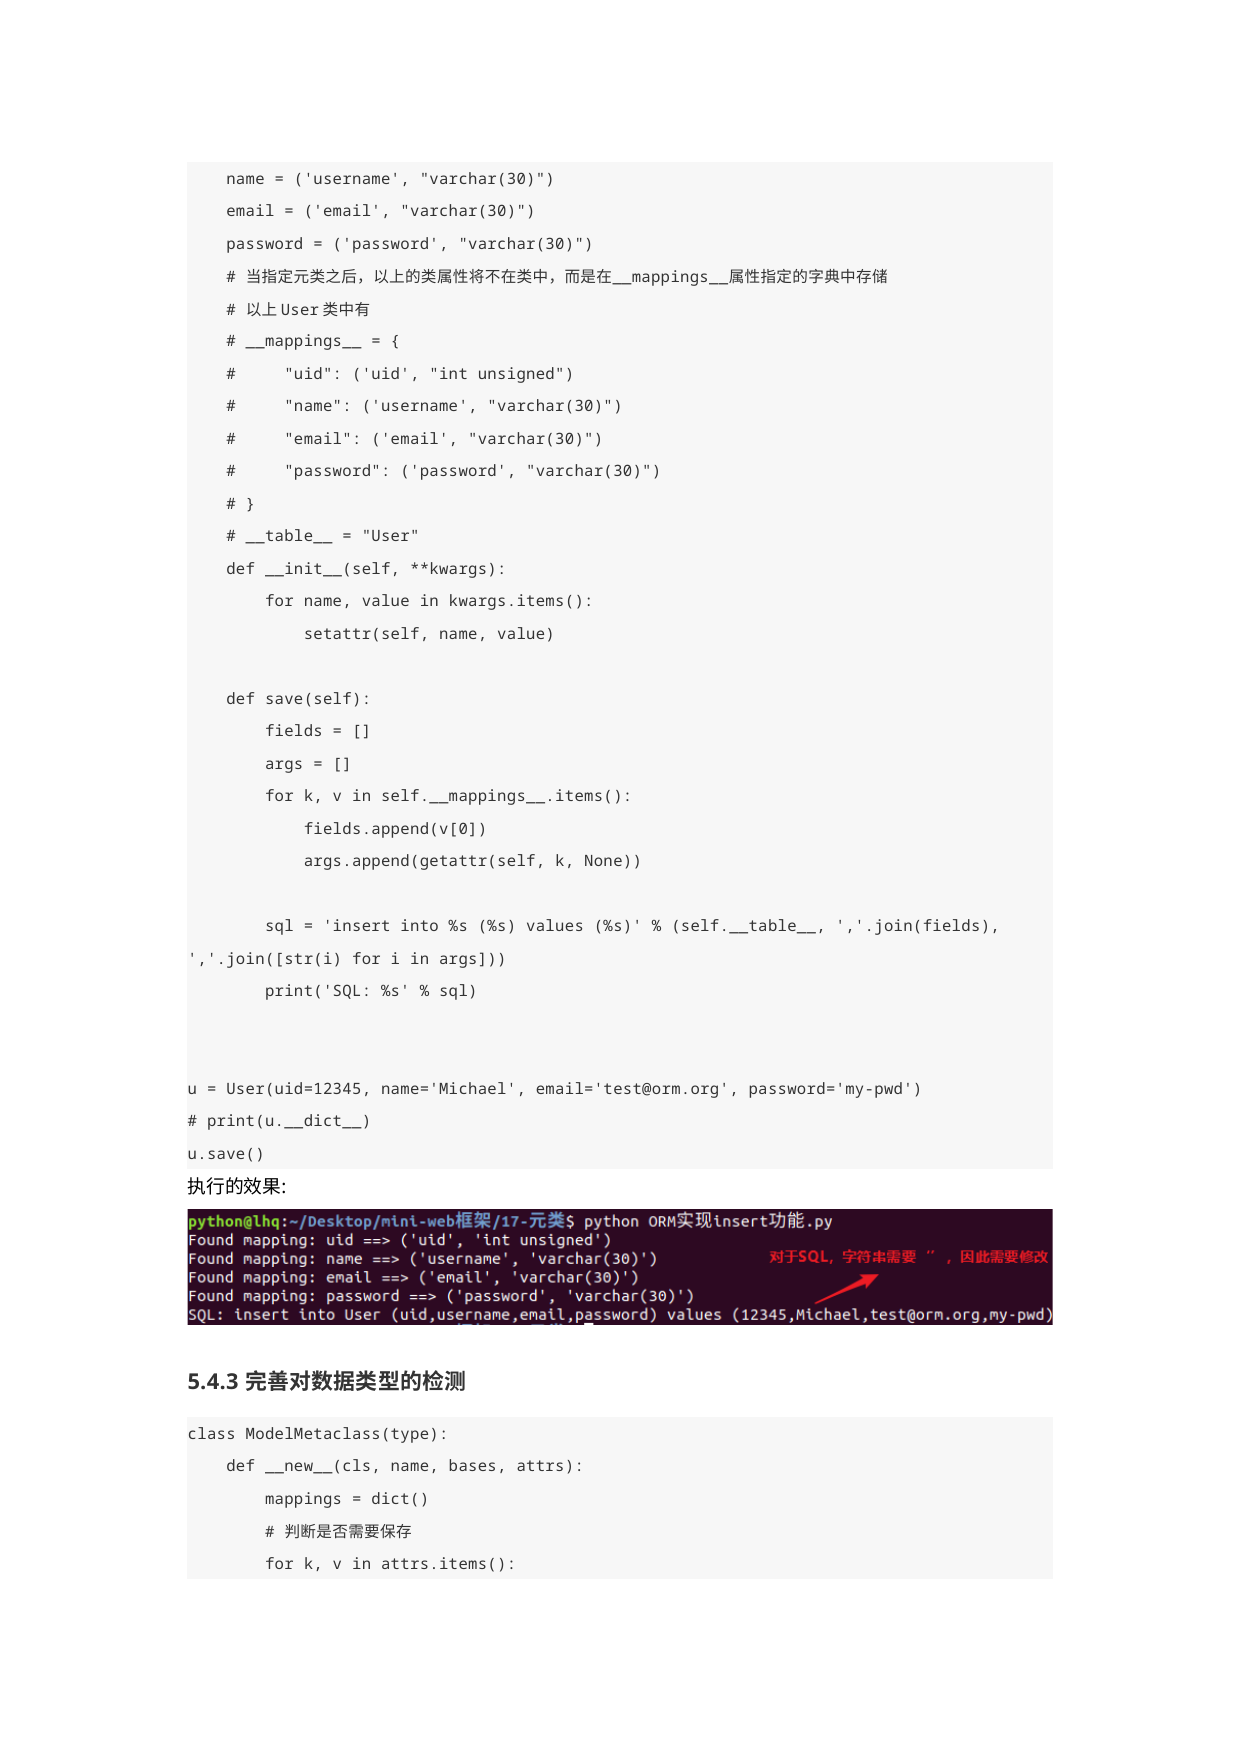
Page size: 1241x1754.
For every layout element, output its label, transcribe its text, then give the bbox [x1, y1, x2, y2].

text args = [] [187, 747, 1053, 779]
text # "uid": ('uid', "int unsigned") [187, 357, 1053, 389]
text # 当指定元类之后，以上的类属性将不在类中，而是在__mappings__属性指定的字典中存储 [187, 259, 1053, 292]
text 执行的效果: [187, 1169, 1053, 1202]
text def save(self): [187, 682, 1053, 714]
text fields.append(v[0]) [187, 812, 1053, 844]
text # } [187, 487, 1053, 519]
text # __mappings__ = { [187, 324, 1053, 357]
text u.save() [187, 1137, 1053, 1169]
text for name, value in kwargs.items(): [187, 584, 1053, 617]
text for k, v in self.__mappings__.items(): [187, 779, 1053, 812]
text class ModelMetaclass(type): [187, 1417, 1053, 1449]
text fields = [] [187, 714, 1053, 747]
text for k, v in attrs.items(): [187, 1547, 1053, 1579]
text name = ('username', "varchar(30)") [187, 162, 1053, 194]
text print('SQL: %s' % sql) [187, 974, 1053, 1007]
text # "password": ('password', "varchar(30)") [187, 454, 1053, 487]
text # "email": ('email', "varchar(30)") [187, 422, 1053, 454]
text setattr(self, name, value) [187, 617, 1053, 649]
text def __new__(cls, name, bases, attrs): [187, 1449, 1053, 1482]
text mappings = dict() [187, 1482, 1053, 1514]
text def __init__(self, **kwargs): [187, 552, 1053, 584]
text # print(u.__dict__) [187, 1104, 1053, 1137]
text # 判断是否需要保存 [187, 1514, 1053, 1547]
text # 以上User类中有 [187, 292, 1053, 324]
text # "name": ('username', "varchar(30)") [187, 389, 1053, 422]
text args.append(getattr(self, k, None)) [187, 844, 1053, 877]
text password = ('password', "varchar(30)") [187, 227, 1053, 259]
text email = ('email', "varchar(30)") [187, 194, 1053, 227]
list 5.4.3 完善对数据类型的检测 [187, 1364, 1053, 1396]
picture [187, 1209, 1053, 1325]
text u = User(uid=12345, name='Michael', email='test@orm.org', password='my-pwd') [187, 1072, 1053, 1104]
text sql = 'insert into %s (%s) values (%s)' % (self.__table__, ','.join(fields), ','.join([str(i) for i in args])) [187, 909, 1053, 974]
text # __table__ = "User" [187, 519, 1053, 552]
